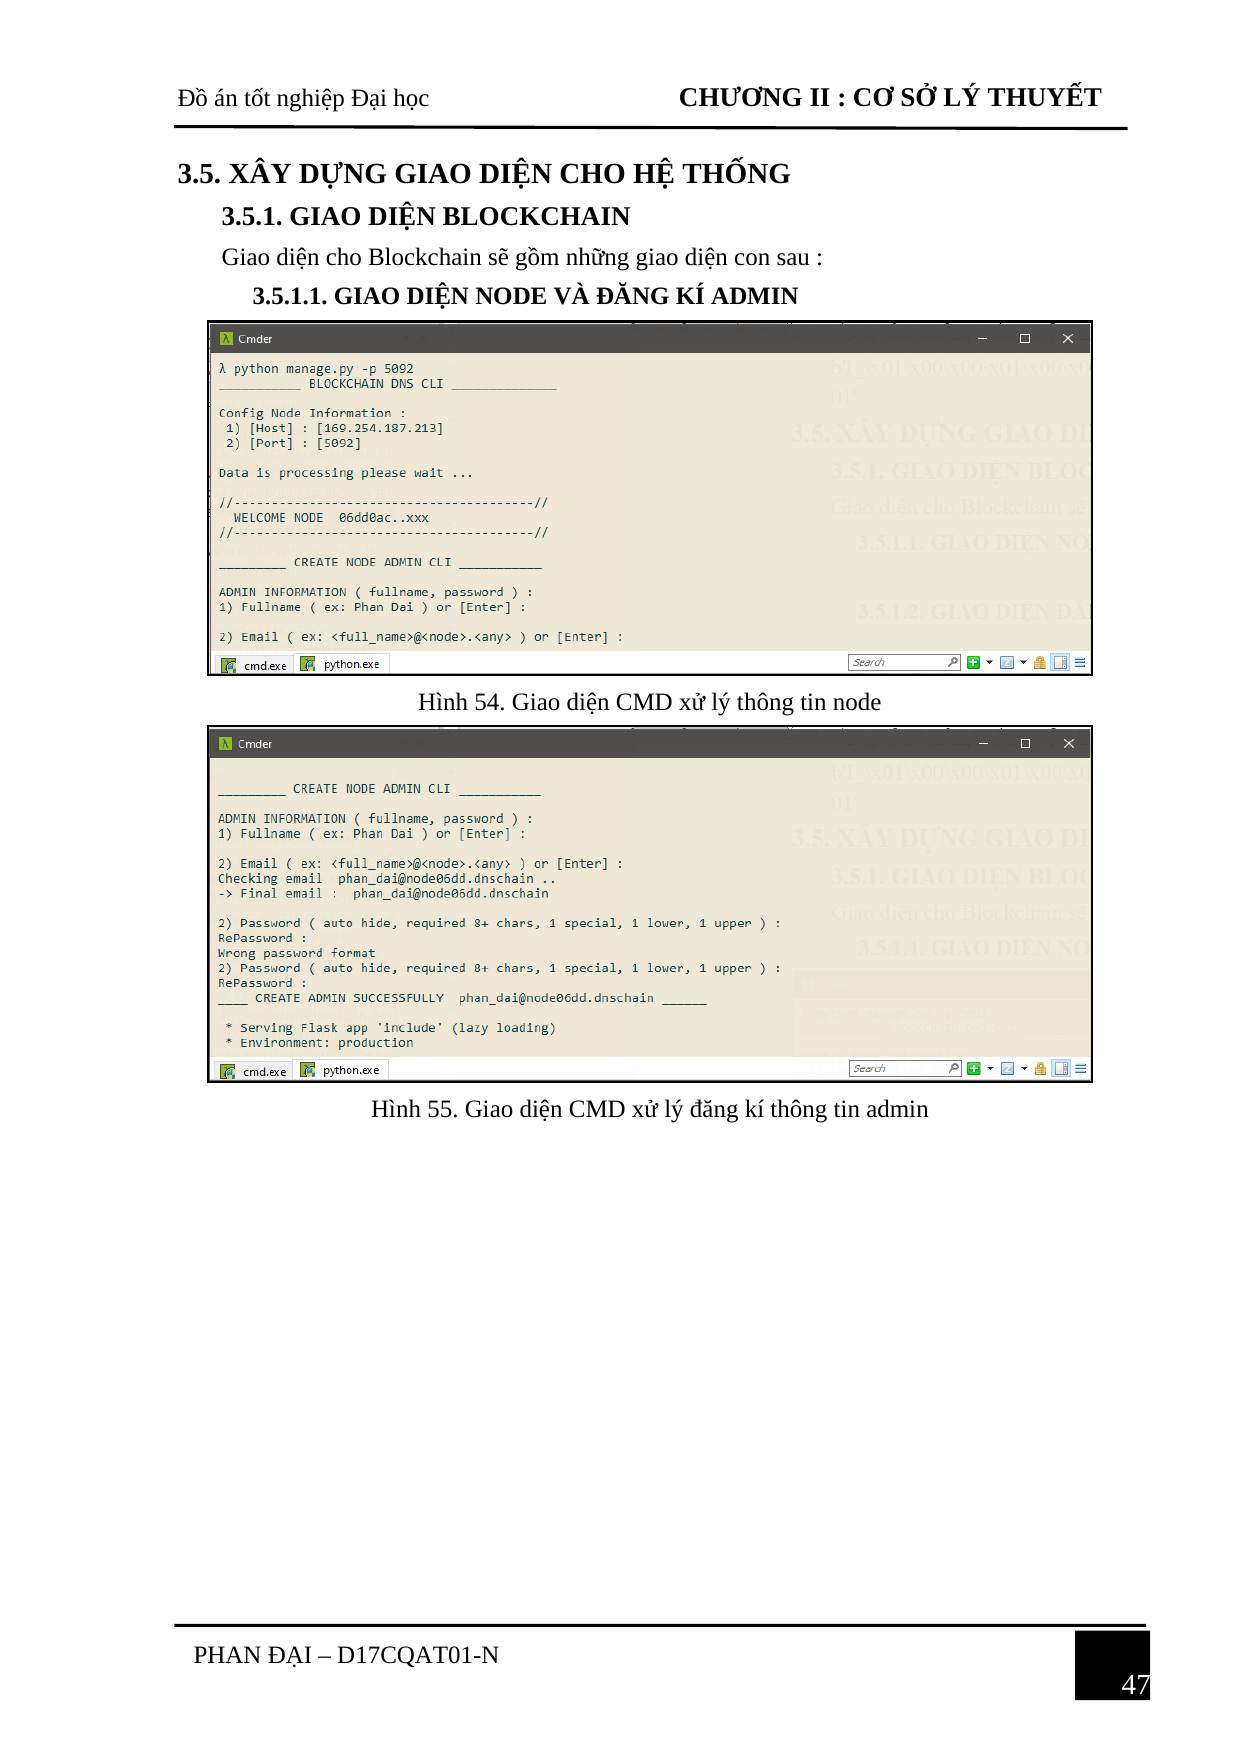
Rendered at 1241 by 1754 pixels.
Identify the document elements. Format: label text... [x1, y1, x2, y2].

picture [209, 727, 1091, 1081]
subtitle 3.5. XÂY DỰNG GIAO DIỆN CHO HỆ THỐNG [177, 156, 1122, 189]
text Hình 55. Giao diện CMD xử lý đăng kí thông tin admin [177, 1094, 1122, 1123]
picture [209, 323, 1091, 674]
text Hình 54. Giao diện CMD xử lý thông tin node [177, 687, 1122, 715]
subtitle 3.5.1. GIAO DIỆN BLOCKCHAIN [221, 200, 1122, 231]
text Giao diện cho Blockchain sẽ gồm những giao diện con sau : [177, 242, 1122, 271]
subtitle 3.5.1.1. GIAO DIỆN NODE VÀ ĐĂNG KÍ ADMIN [177, 281, 1122, 310]
